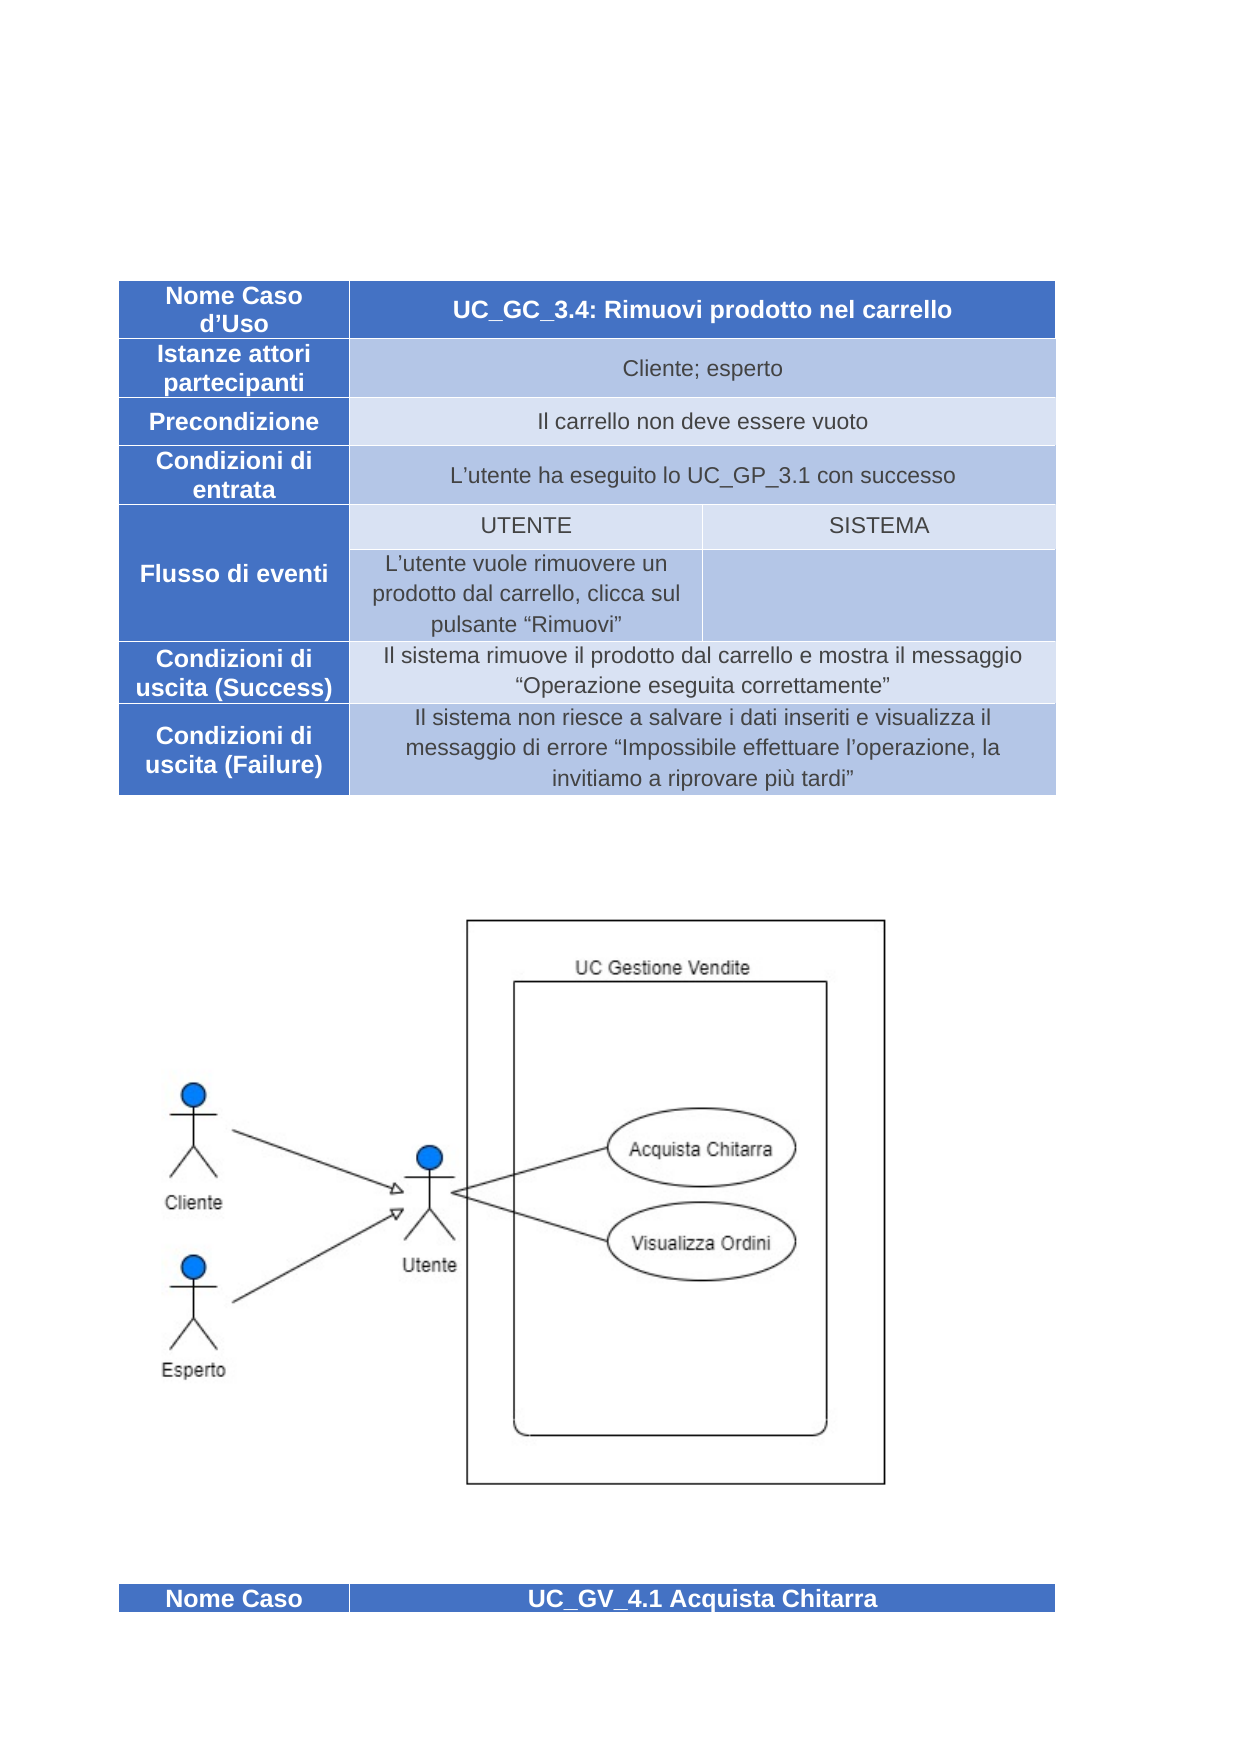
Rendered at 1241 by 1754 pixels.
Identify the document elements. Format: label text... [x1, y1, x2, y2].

table_cell Cliente; esperto [350, 339, 1056, 397]
table_cell Precondizione [119, 398, 349, 445]
table_header UC_GC_3.4: Rimuovi prodotto nel carrello [350, 281, 1055, 338]
table_cell Istanze attori partecipanti [119, 339, 349, 397]
table_cell Flusso di eventi [119, 505, 349, 641]
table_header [350, 1584, 1055, 1612]
table_header Nome Caso d’Uso [119, 1584, 349, 1612]
table_cell SISTEMA [703, 504, 1056, 549]
picture [118, 895, 945, 1546]
table_cell Il carrello non deve essere vuoto [350, 397, 1056, 445]
table_cell [703, 549, 1056, 641]
table_header Nome Caso d’Uso [119, 281, 349, 338]
table_cell L’utente ha eseguito lo UC_GP_3.1 con successo [350, 445, 1056, 504]
table_cell Condizioni di uscita (Success) [119, 642, 349, 703]
table_cell Condizioni di entrata [119, 446, 349, 504]
table_cell Il sistema rimuove il prodotto dal carrello e mostra il messaggio “Operazione eseguita correttamente” [350, 641, 1056, 703]
table_cell L’utente vuole rimuovere un prodotto dal carrello, clicca sul pulsante “Rimuovi” [350, 550, 702, 641]
table_cell Condizioni di uscita (Failure) [119, 704, 349, 795]
table_cell UTENTE [350, 505, 702, 549]
table_cell Il sistema non riesce a salvare i dati inseriti e visualizza il messaggio di errore “Impossibile effettuare l’operazione, la invitiamo a riprovare più tardi” [350, 703, 1056, 795]
